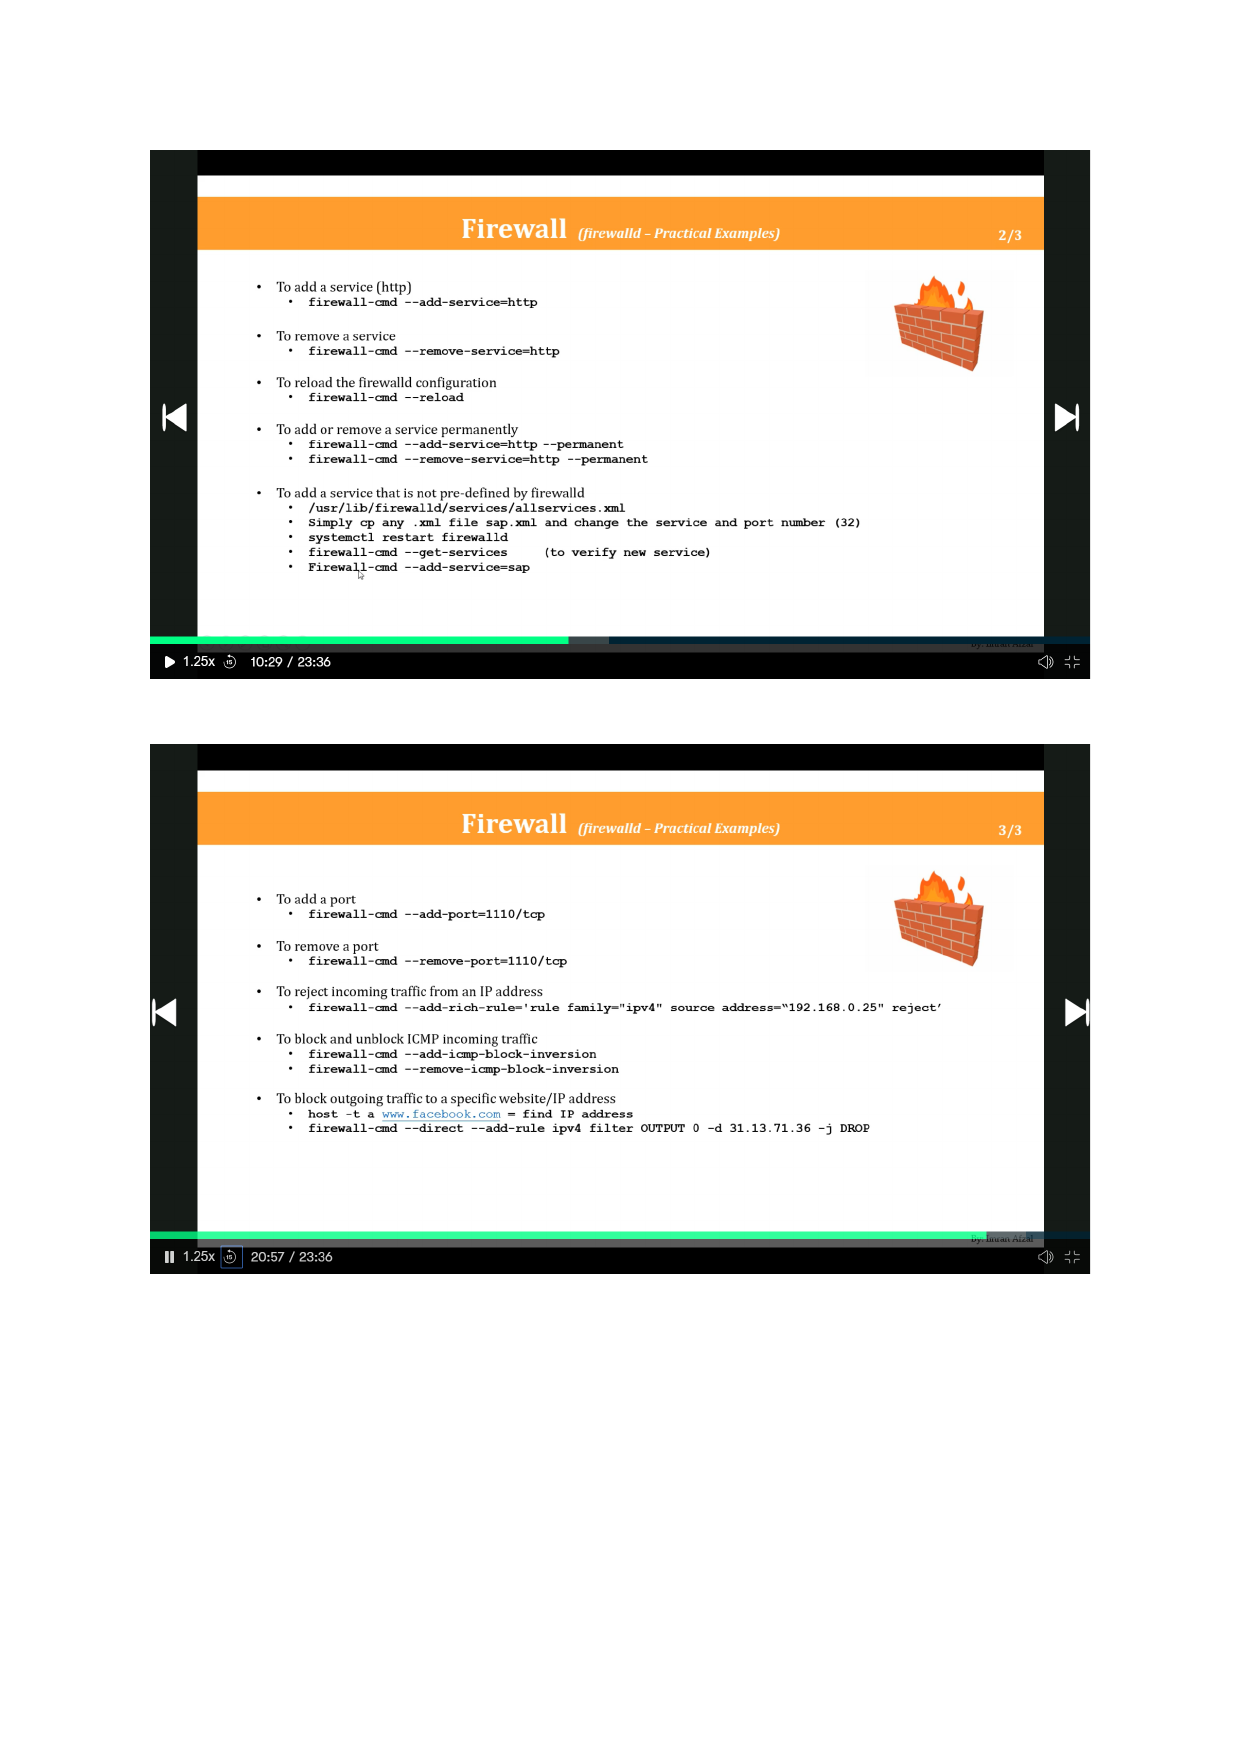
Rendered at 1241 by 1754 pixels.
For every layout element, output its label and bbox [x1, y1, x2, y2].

picture [150, 744, 1091, 1274]
picture [150, 150, 1091, 679]
